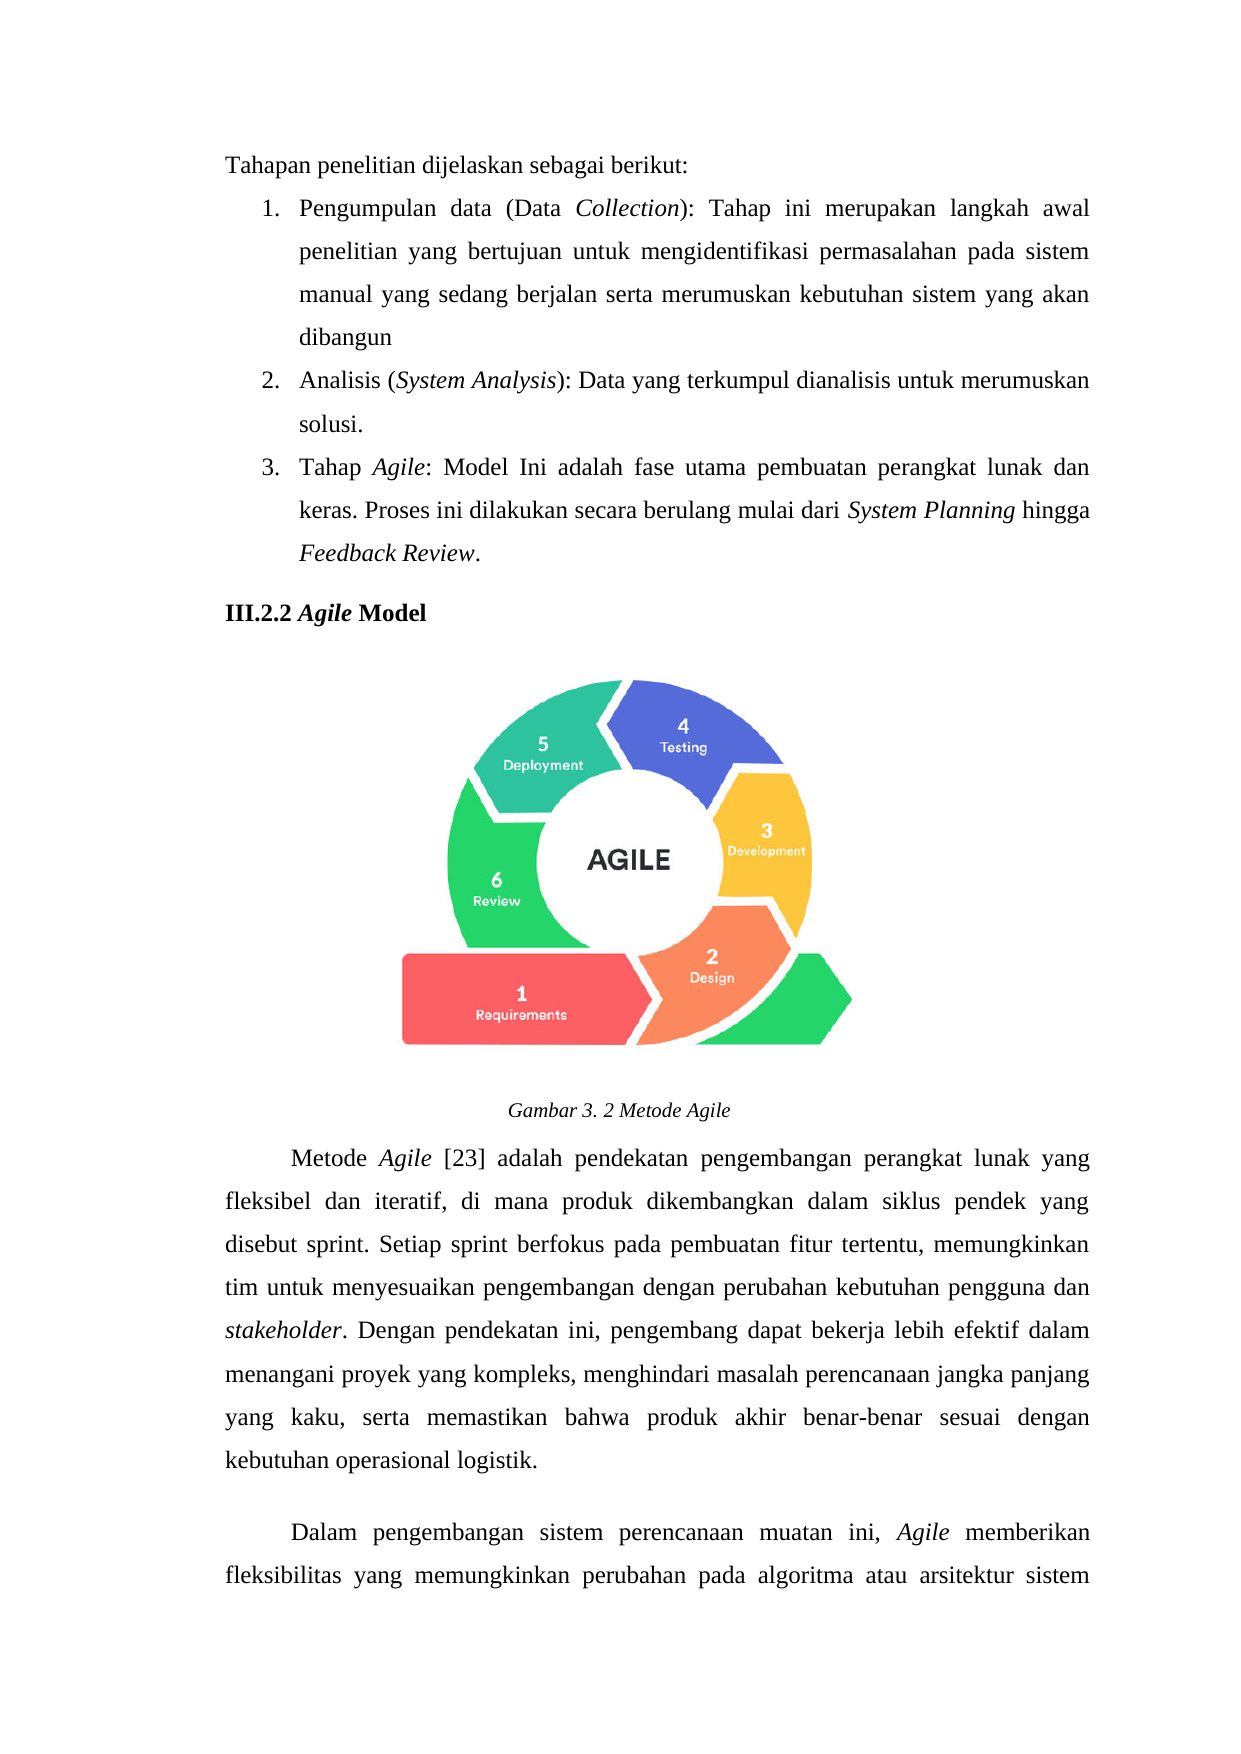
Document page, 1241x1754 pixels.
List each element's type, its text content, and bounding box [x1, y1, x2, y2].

picture [372, 649, 868, 1078]
list Pengumpulan data (Data Collection): Tahap ini merupakan langkah awal penelitian yang bertujuan untuk mengidentifikasi permasalahan pada sistem manual yang sedang berjalan serta merumuskan kebutuhan sistem yang akan dibangun [261, 193, 1090, 351]
text Metode Agile [23] adalah pendekatan pengembangan perangkat lunak yang fleksibel dan iteratif, di mana produk dikembangkan dalam siklus pendek yang disebut sprint. Setiap sprint berfokus pada pembuatan fitur tertentu, memungkinkan tim untuk menyesuaikan pengembangan dengan perubahan kebutuhan pengguna dan stakeholder. Dengan pendekatan ini, pengembang dapat bekerja lebih efektif dalam menangani proyek yang kompleks, menghindari masalah perencanaan jangka panjang yang kaku, serta memastikan bahwa produk akhir benar-benar sesuai dengan kebutuhan operasional logistik. [225, 1143, 1090, 1474]
text Tahapan penelitian dijelaskan sebagai berikut: [224, 150, 1090, 179]
list Analisis (System Analysis): Data yang terkumpul dianalisis untuk merumuskan solusi. [261, 366, 1090, 437]
subtitle Agile Model [225, 598, 1090, 627]
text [225, 1517, 1090, 1589]
list Tahap Agile: Model Ini adalah fase utama pembuatan perangkat lunak dan keras. Proses ini dilakukan secara berulang mulai dari System Planning hingga Feedback Review. [261, 452, 1090, 567]
